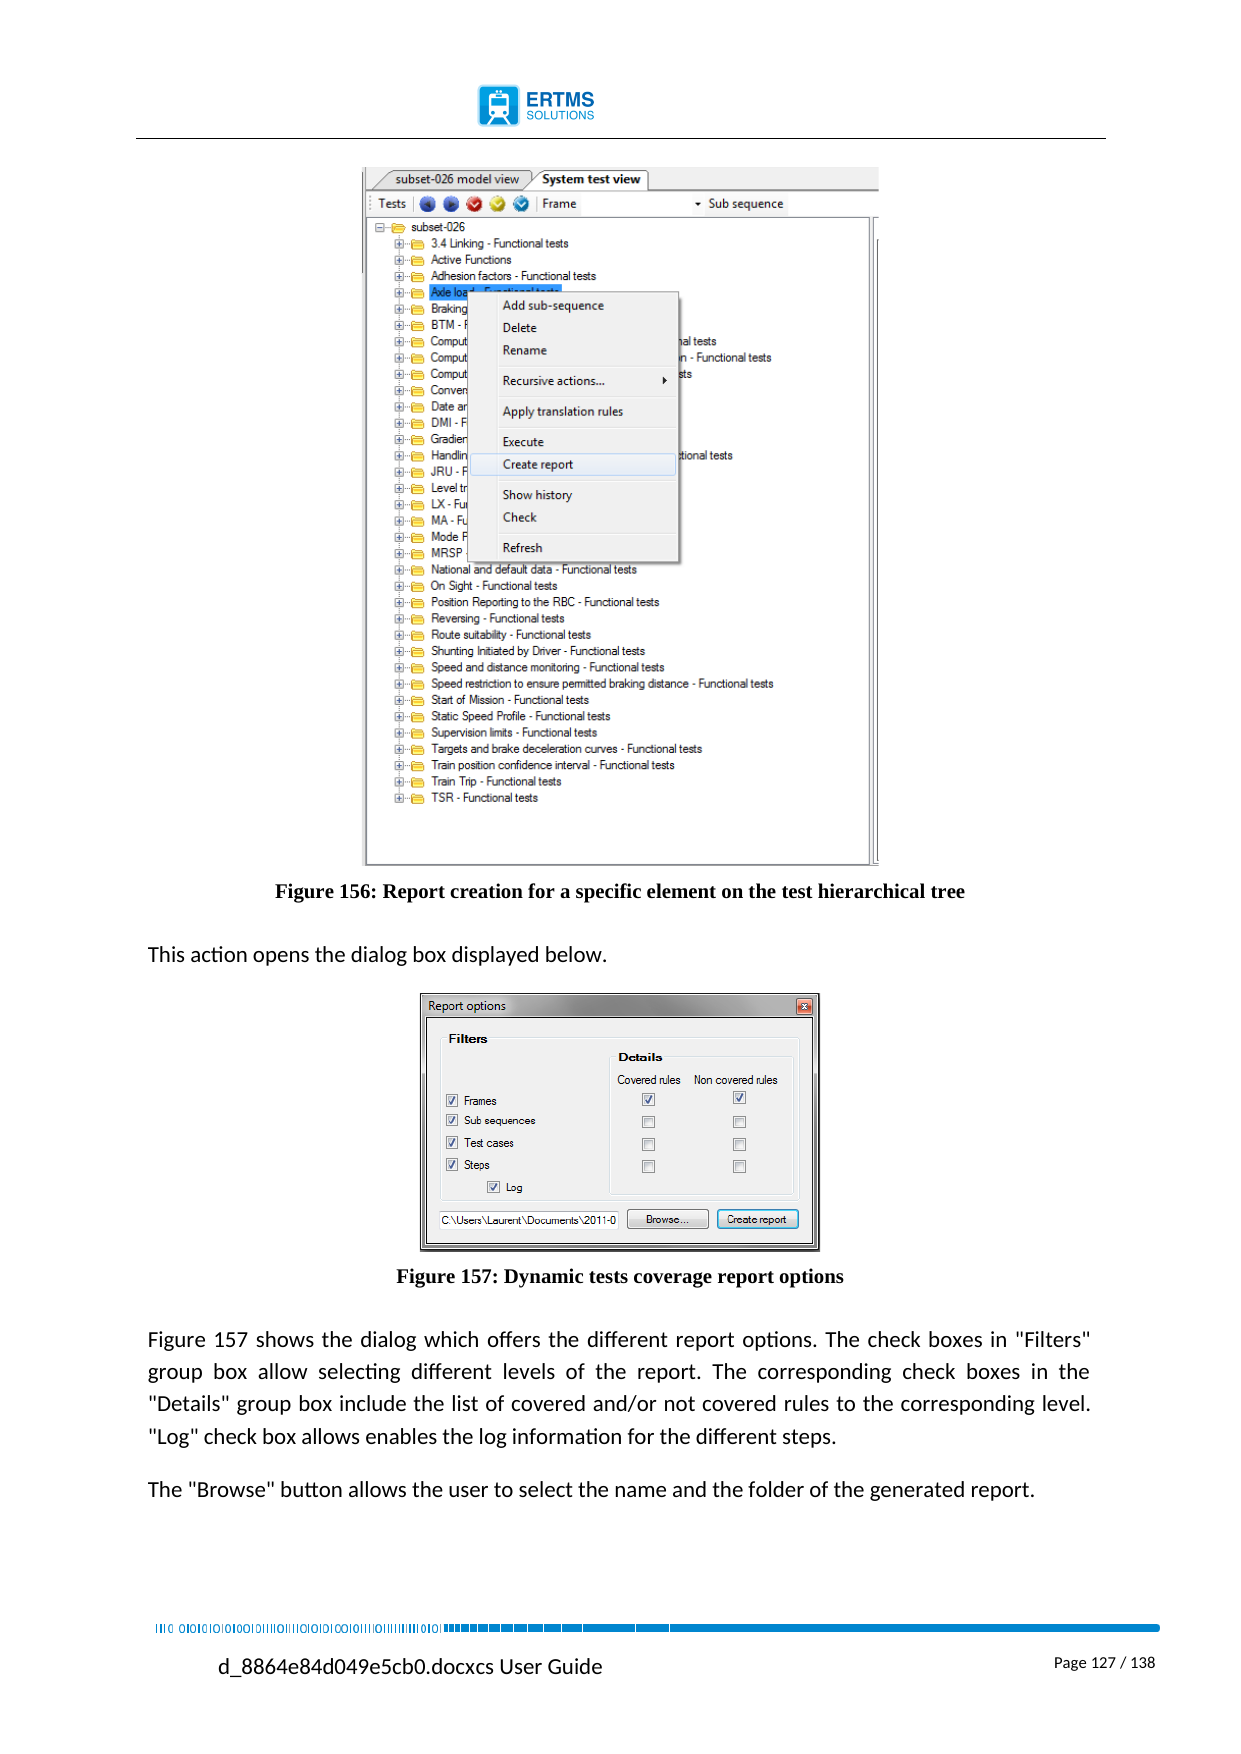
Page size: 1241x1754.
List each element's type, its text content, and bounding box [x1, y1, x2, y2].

text Figure 157 shows the dialog which offers the different report options. The check boxes in "Filters" group box allow selecting different levels of the report. The corresponding check boxes in the "Details" group box include the list of covered and/or not covered rules to the corresponding level. "Log" check box allows enables the log information for the different steps. [148, 1325, 1093, 1450]
picture [361, 167, 879, 866]
picture [466, 73, 605, 138]
text The "Browse" button allows the user to select the name and the folder of the generated report. [148, 1475, 1093, 1503]
text Figure 156: Report creation for a specific element on the test hierarchical tree [148, 878, 1093, 903]
text This action opens the dialog box displayed below. [148, 940, 1093, 968]
picture [419, 993, 821, 1252]
picture [156, 1624, 1160, 1633]
text Figure 157: Dynamic tests coverage report options [148, 1264, 1093, 1288]
